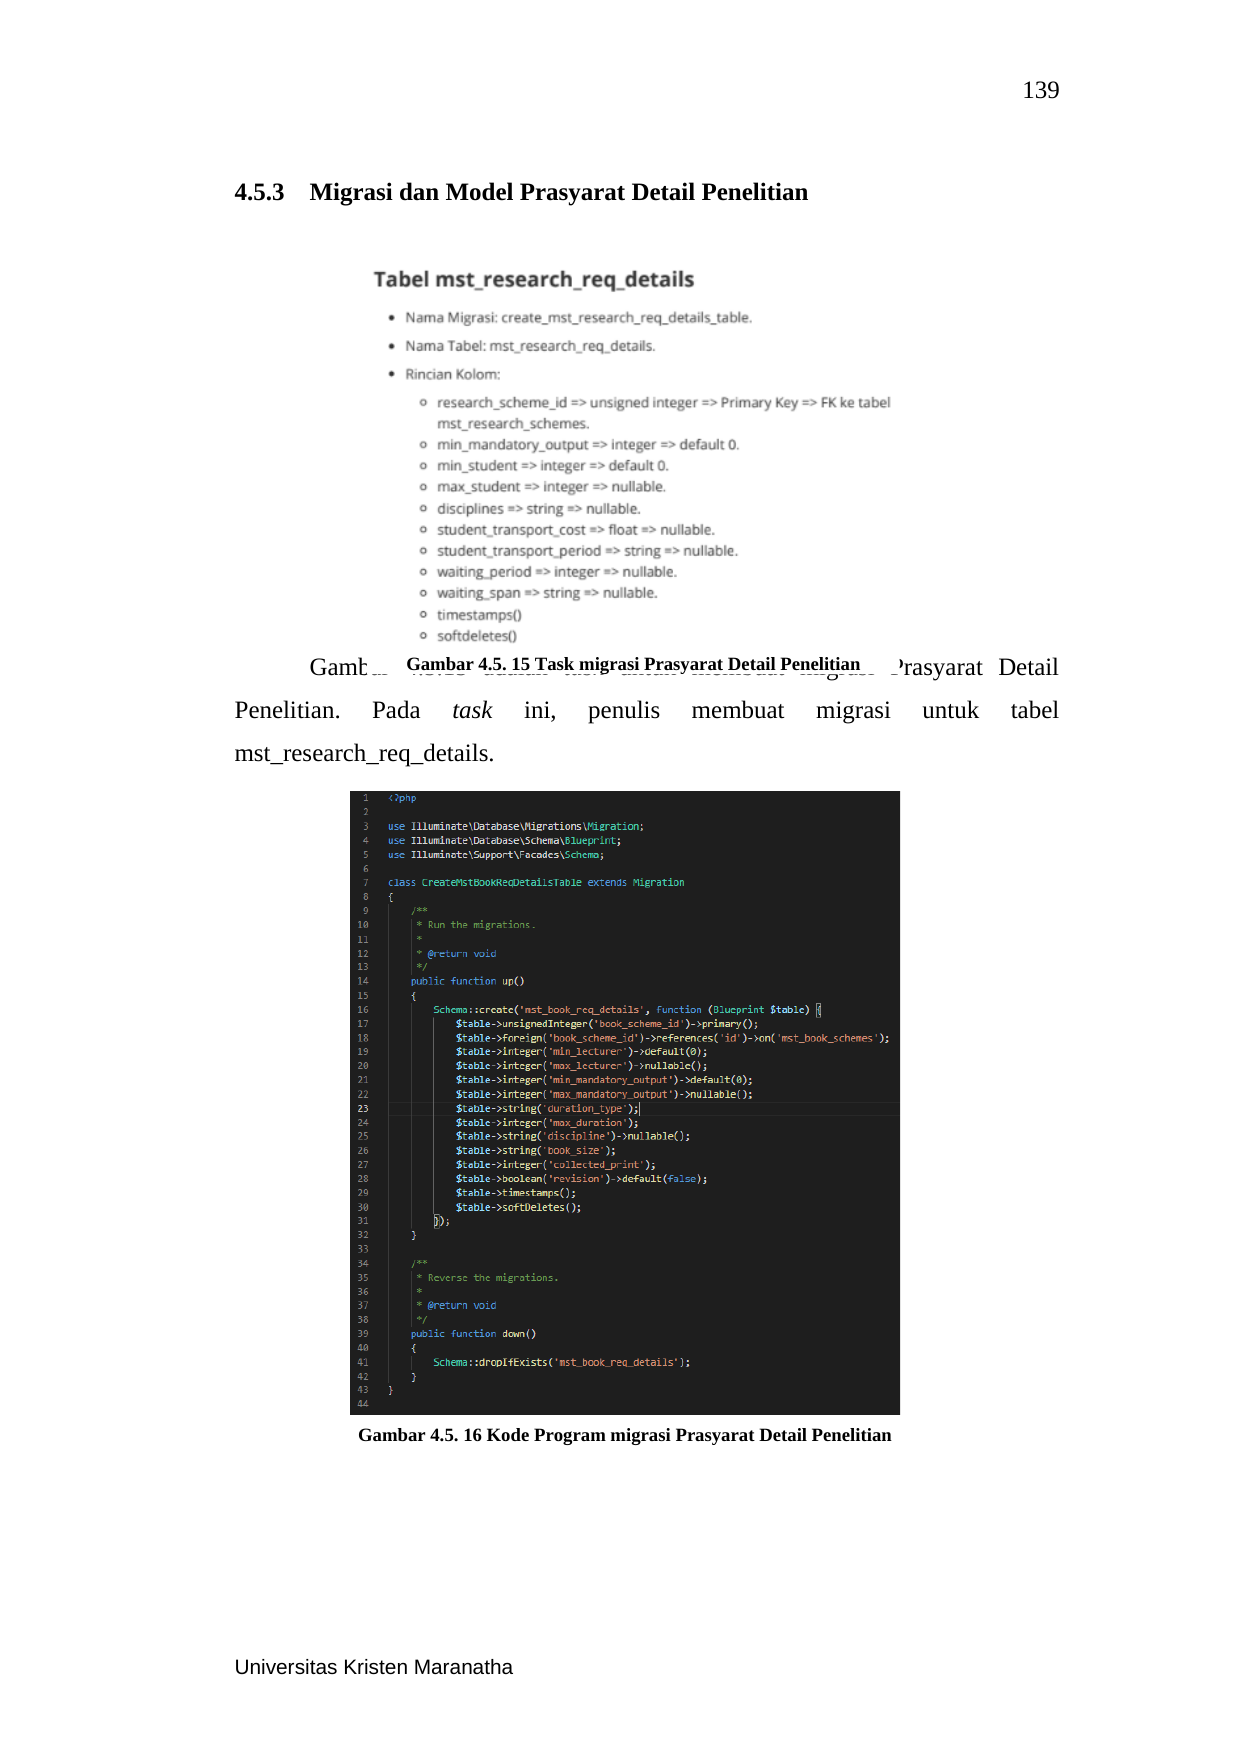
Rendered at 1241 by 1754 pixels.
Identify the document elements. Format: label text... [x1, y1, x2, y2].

picture [350, 791, 901, 1415]
picture [366, 264, 900, 644]
subtitle 4.5.3 Migrasi dan Model Prasyarat Detail Penelitian [234, 177, 1059, 206]
text Gambar 4.5.15 adalah task untuk membuat migrasi Prasyarat Detail Penelitian. Pada task ini, penulis membuat migrasi untuk tabel mst_research_req_details. [234, 652, 1059, 767]
